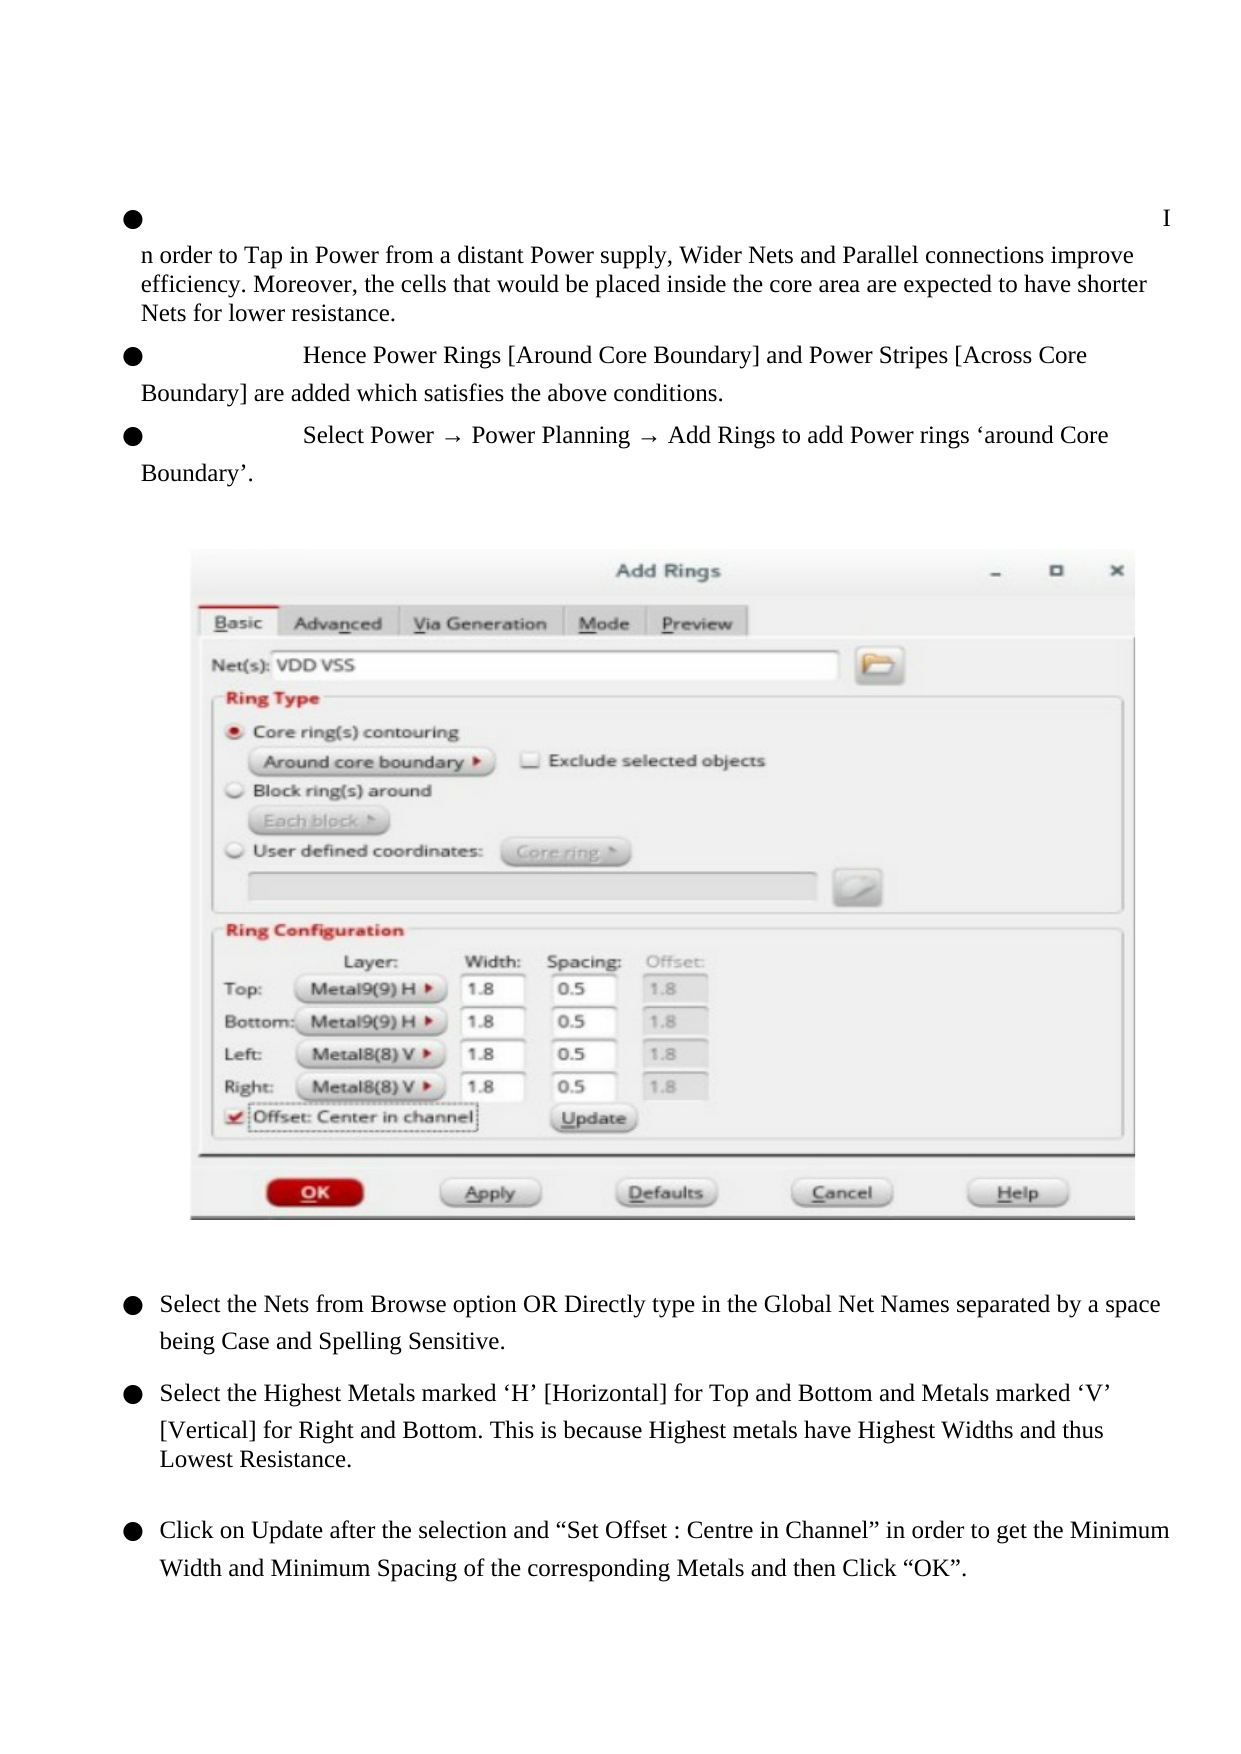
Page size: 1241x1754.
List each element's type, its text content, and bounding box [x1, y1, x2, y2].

list Click on Update after the selection and “Set Offset : Centre in Channel” in order to get the Minimum Width and Minimum Spacing of the corresponding Metals and then Click “OK”. [122, 1502, 1171, 1582]
list In order to Tap in Power from a distant Power supply, Wider Nets and Parallel connections improve efficiency. Moreover, the cells that would be placed inside the core area are expected to have shorter Nets for lower resistance. [122, 189, 1171, 327]
list Select Power → Power Planning → Add Rings to add Power rings ‘around Core Boundary’. [122, 407, 1171, 487]
picture [189, 549, 1135, 1220]
list Hence Power Rings [Around Core Boundary] and Power Stripes [Across Core Boundary] are added which satisfies the above conditions. [122, 327, 1171, 407]
list Select the Nets from Browse option OR Directly type in the Global Net Names separated by a space being Case and Spelling Sensitive. [122, 1275, 1171, 1355]
list Select the Highest Metals marked ‘H’ [Horizontal] for Top and Bottom and Metals marked ‘V’ [Vertical] for Right and Bottom. This is because Highest metals have Highest Widths and thus Lowest Resistance. [122, 1364, 1171, 1473]
